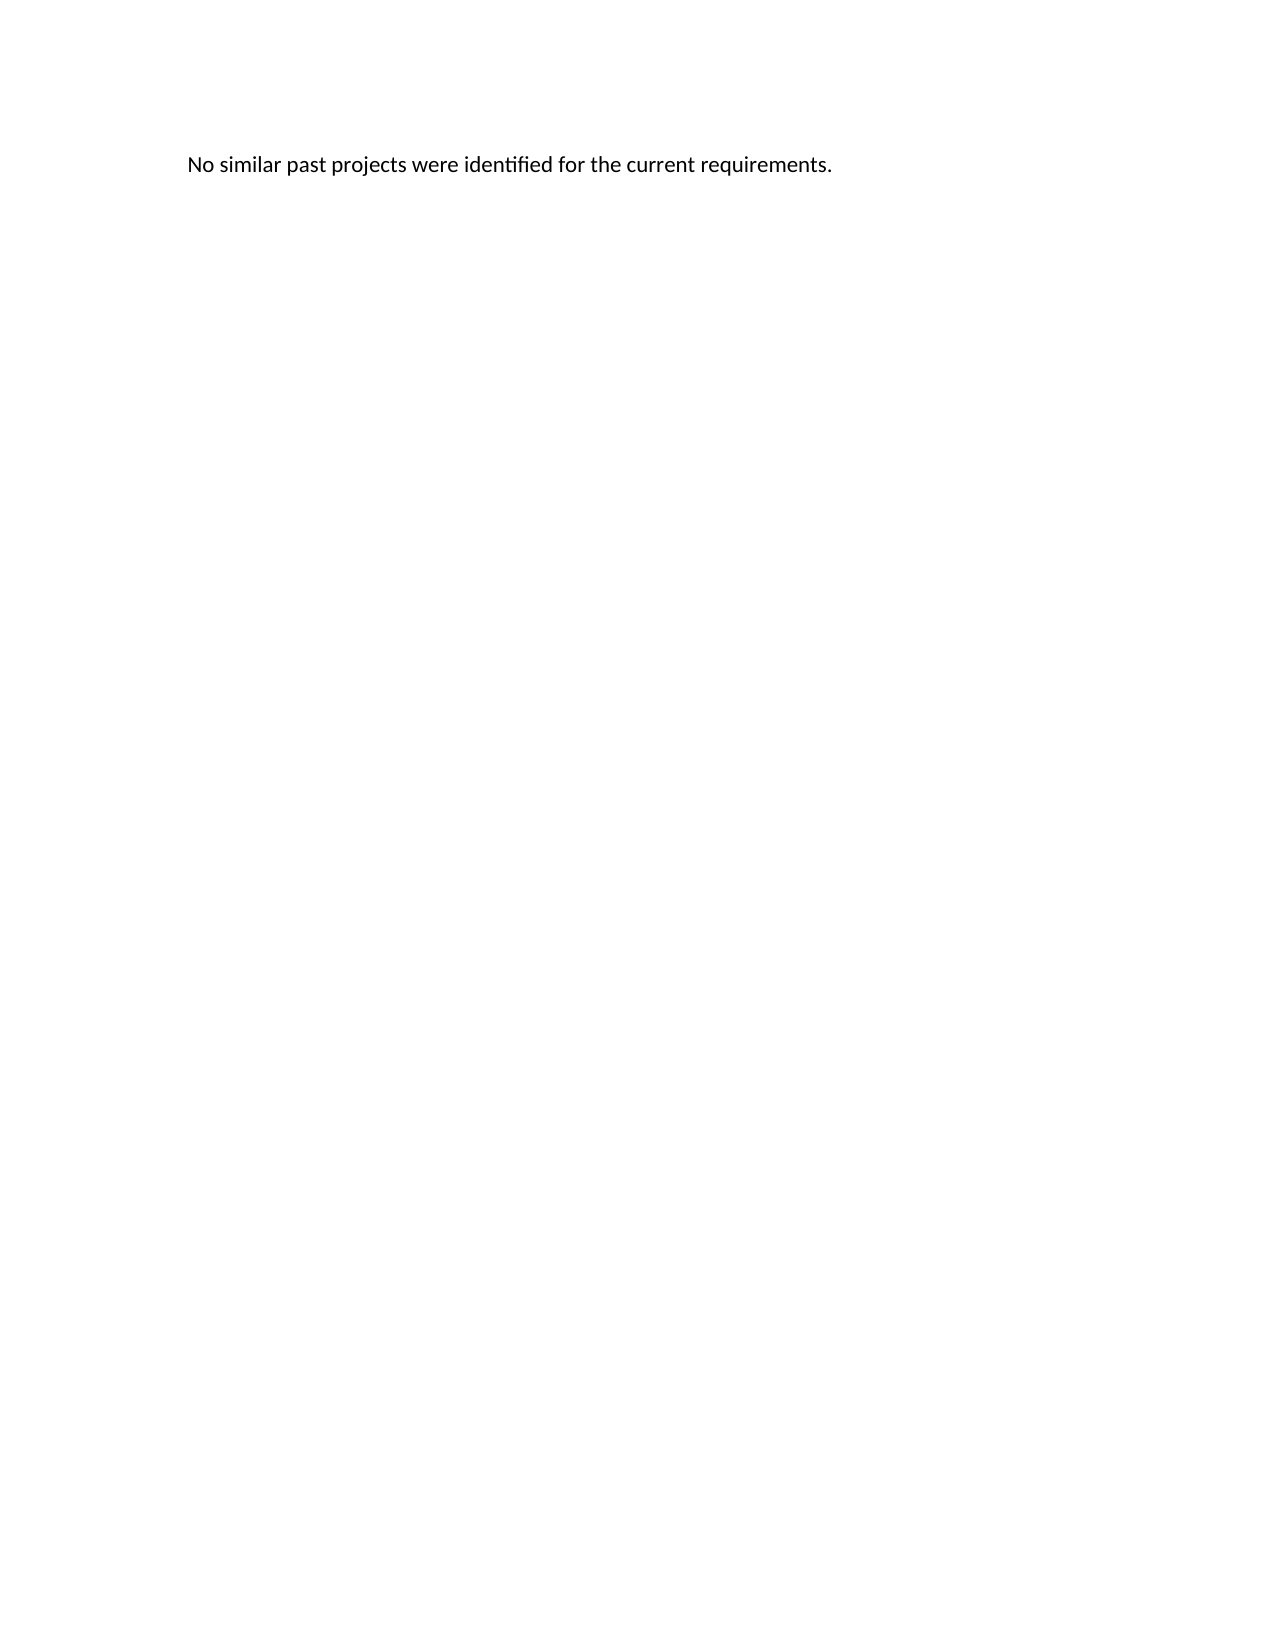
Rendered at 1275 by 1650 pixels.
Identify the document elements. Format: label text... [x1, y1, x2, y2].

text No similar past projects were identified for the current requirements. [187, 150, 1087, 178]
